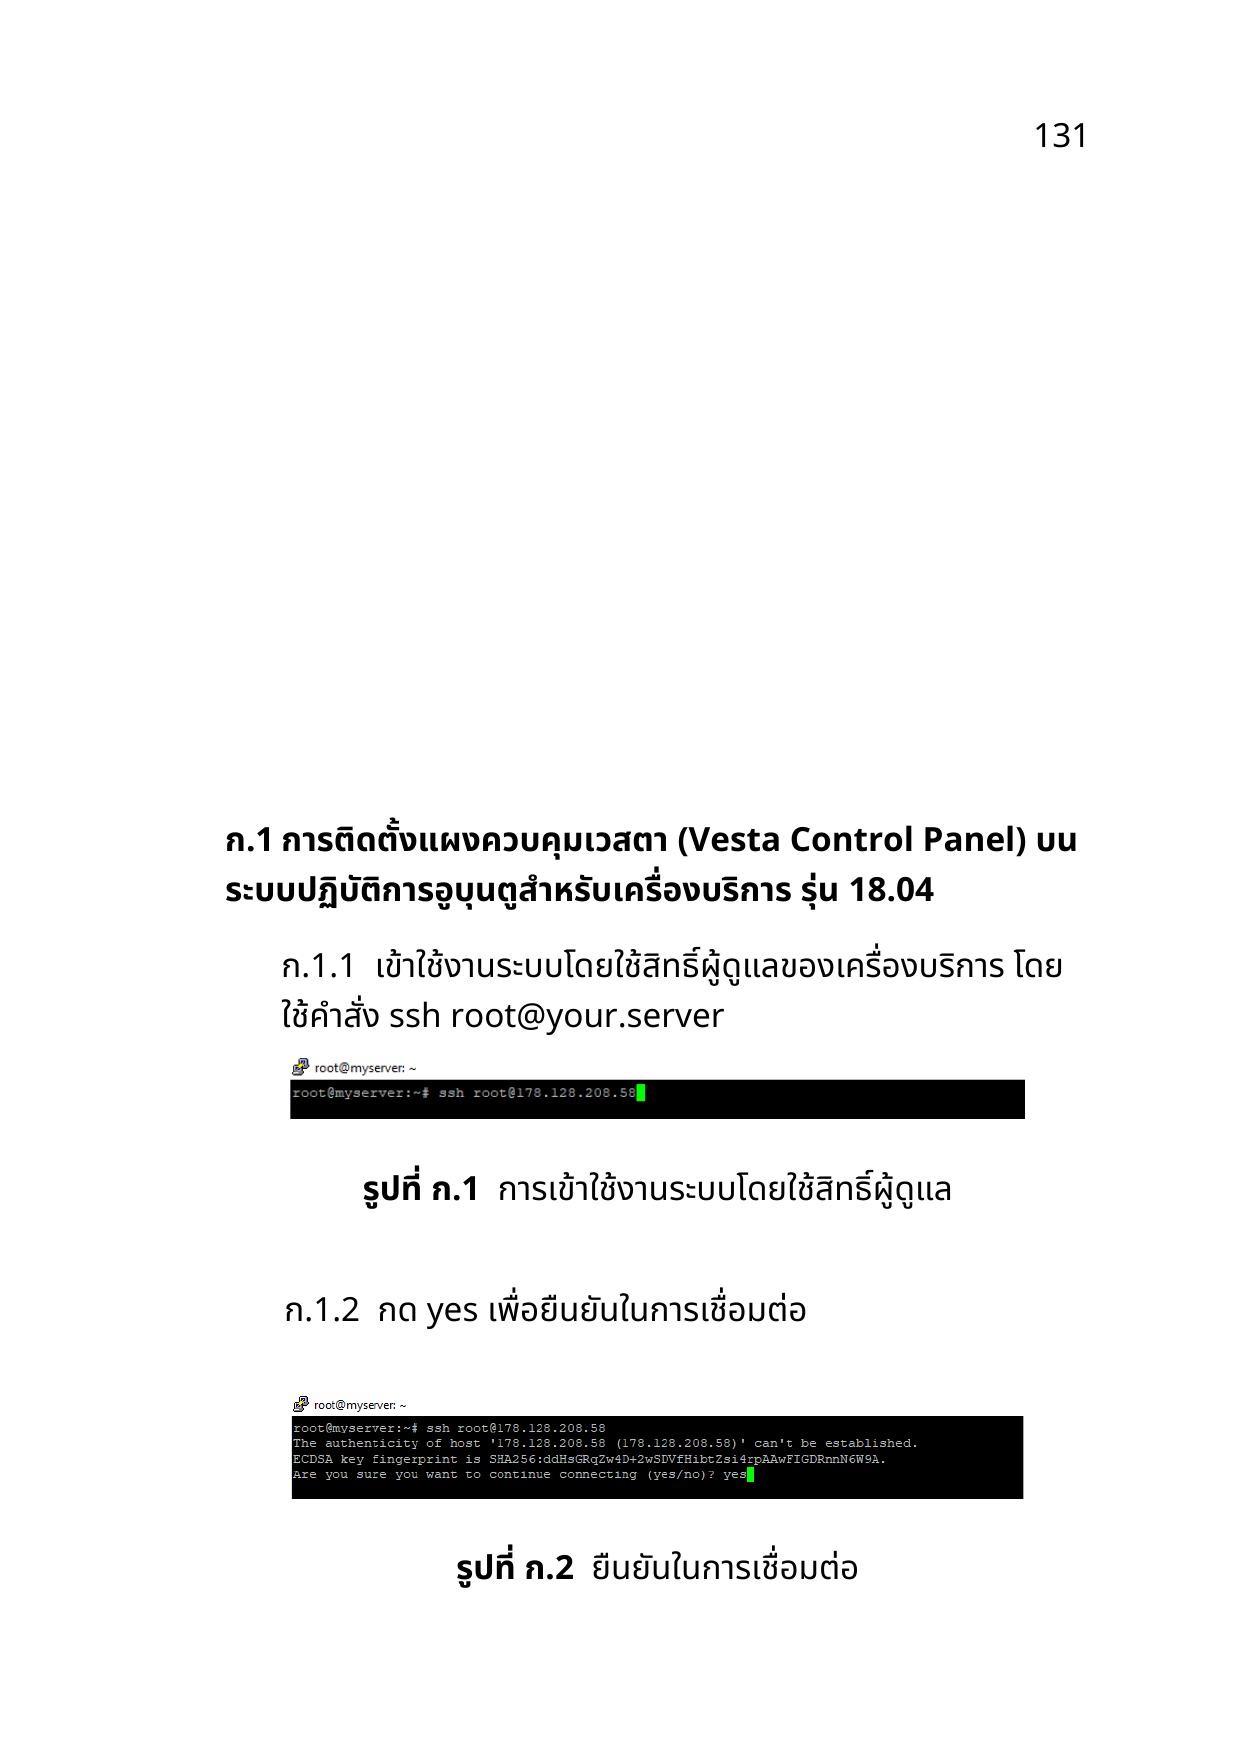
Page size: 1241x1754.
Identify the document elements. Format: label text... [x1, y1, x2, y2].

subtitle ก.1 การติดตั้งแผงควบคุมเวสตา (Vesta Control Panel) บนระบบปฏิบัติการอูบุนตูสำหรับเครื่องบริการ รุ่น 18.04 [225, 815, 1090, 917]
subtitle ก.1.1 เข้าใช้งานระบบโดยใช้สิทธิ์ผู้ดูแลของเครื่องบริการ โดยใช้คำสั่ง ssh root@your.server [281, 942, 1090, 1043]
picture [291, 1394, 1024, 1499]
subtitle ก.1.2 กด yes เพื่อยืนยันในการเชื่อมต่อ [284, 1286, 1090, 1336]
picture [290, 1055, 1025, 1119]
